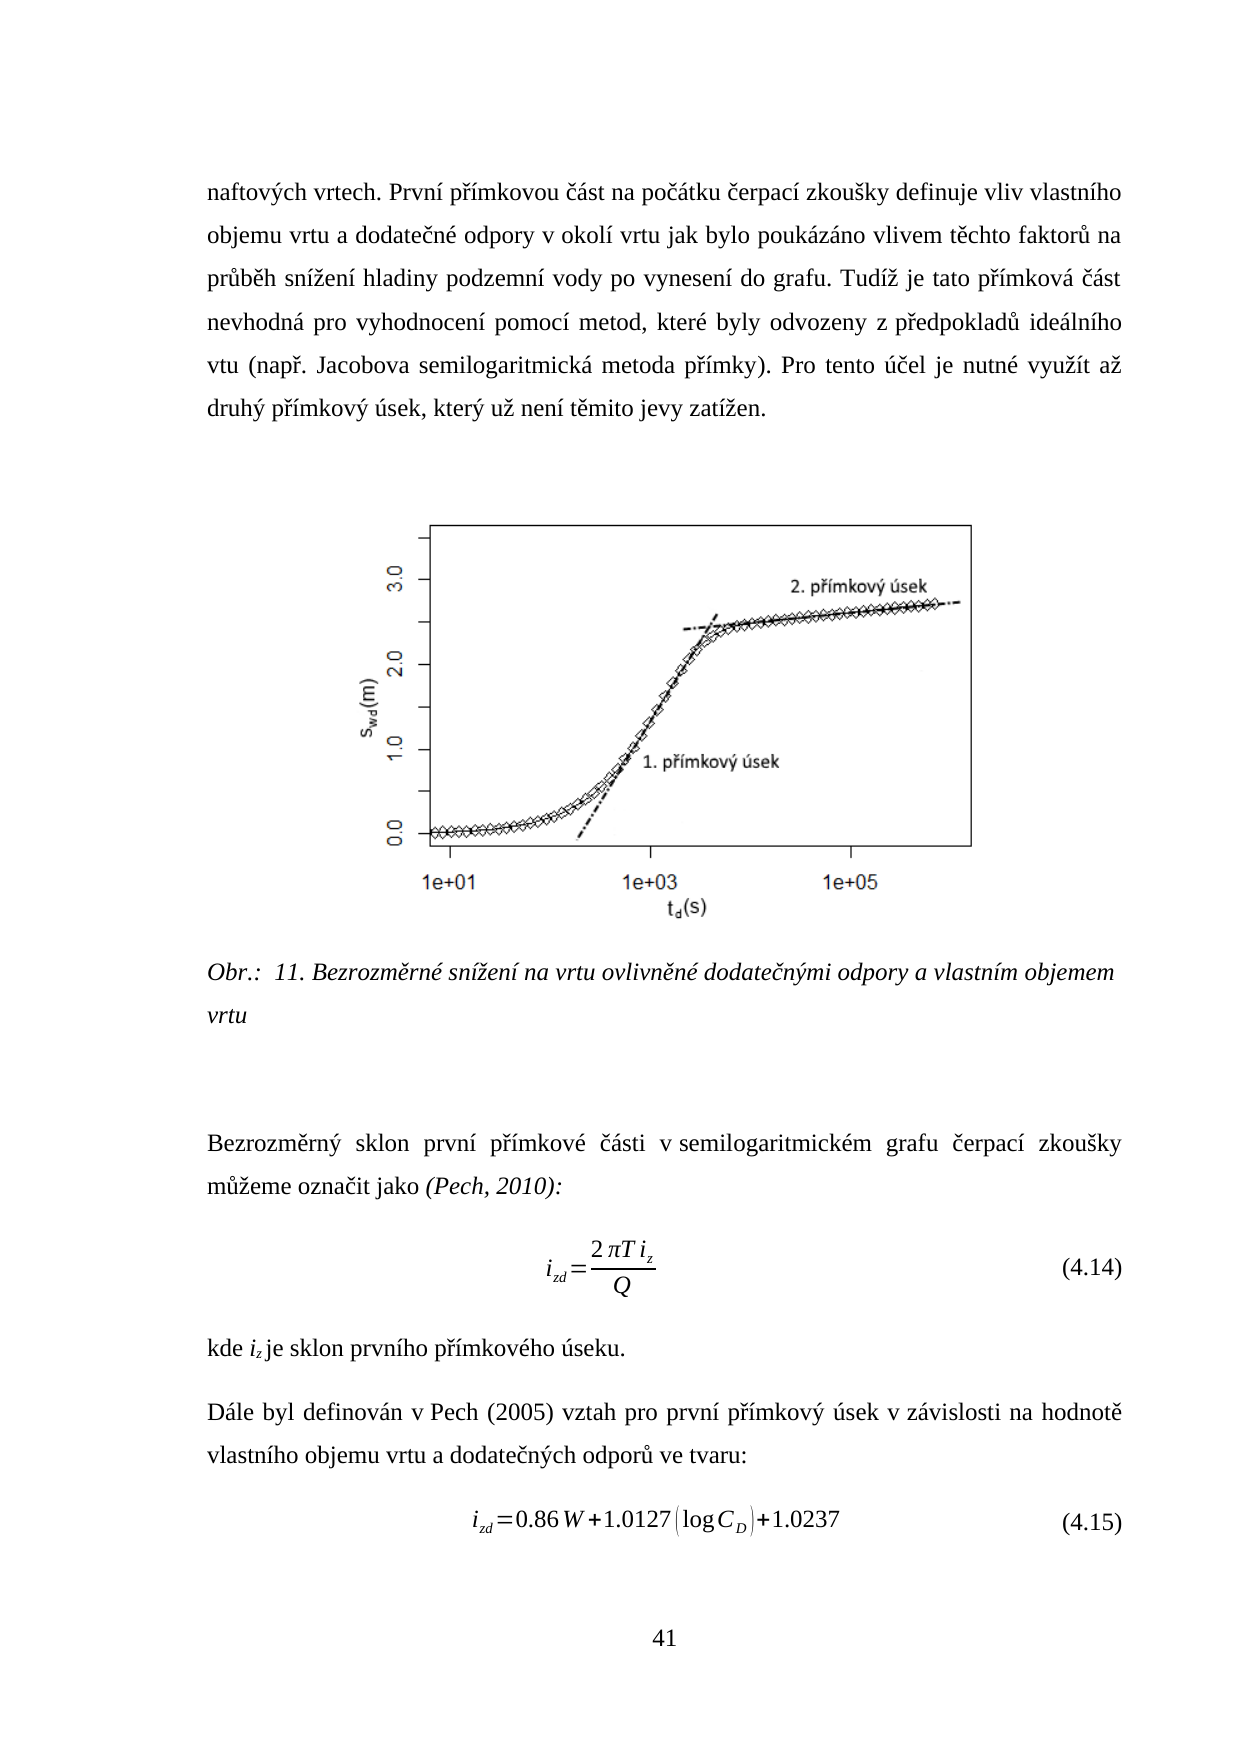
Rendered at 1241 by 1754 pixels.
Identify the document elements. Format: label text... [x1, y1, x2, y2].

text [207, 177, 1122, 422]
text kde iz je sklon prvního přímkového úseku. [207, 1333, 1122, 1362]
text Dále byl definován v Pech (2005) vztah pro první přímkový úsek v závislosti na hodnotě vlastního objemu vrtu a dodatečných odporů ve tvaru: [207, 1397, 1122, 1469]
text (4.14) [207, 1235, 1122, 1298]
text (4.15) [207, 1504, 1122, 1539]
picture [352, 520, 977, 922]
text Bezrozměrný sklon první přímkové části v semilogaritmickém grafu čerpací zkoušky můžeme označit jako (Pech, 2010): [207, 1128, 1122, 1200]
text Obr.: 11. Bezrozměrné snížení na vrtu ovlivněné dodatečnými odpory a vlastním objemem vrtu [207, 957, 1122, 1029]
